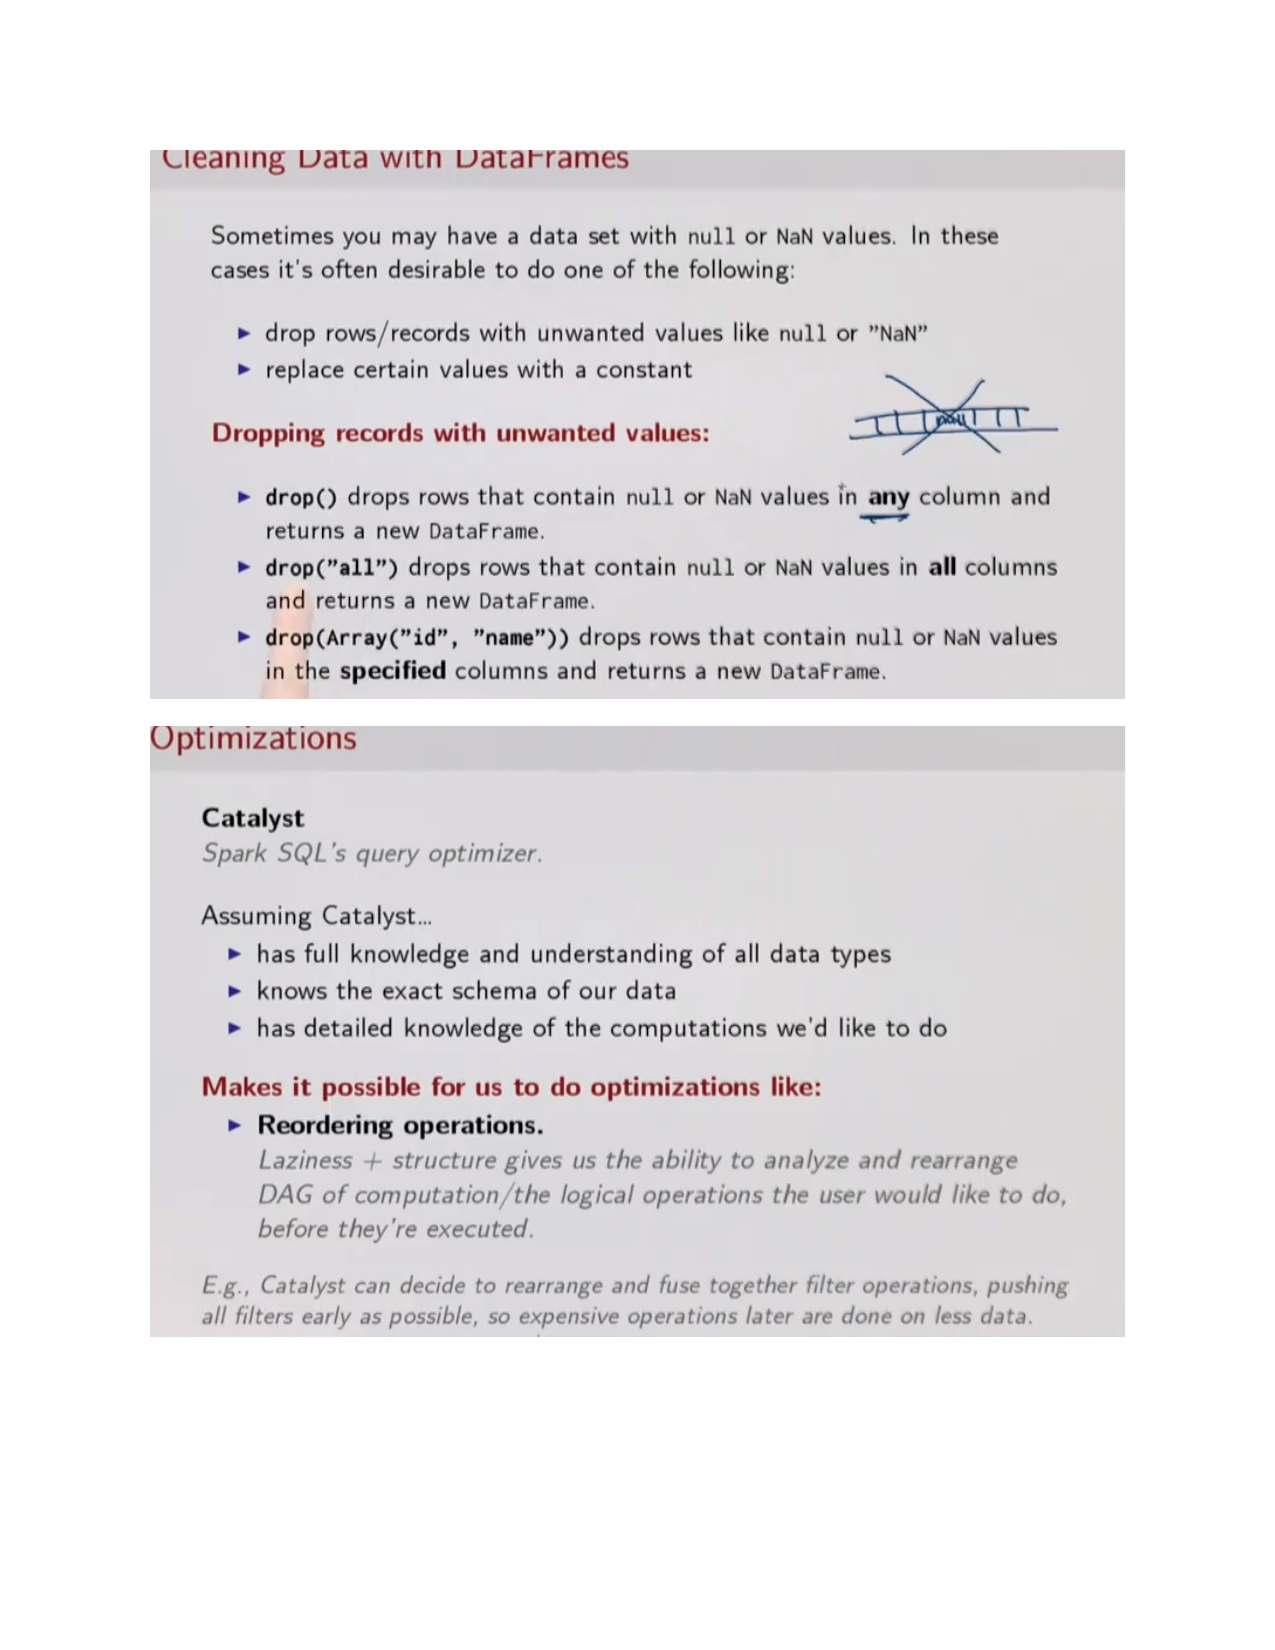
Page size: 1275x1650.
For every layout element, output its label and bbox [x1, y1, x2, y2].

picture [150, 150, 1125, 699]
picture [150, 726, 1125, 1337]
